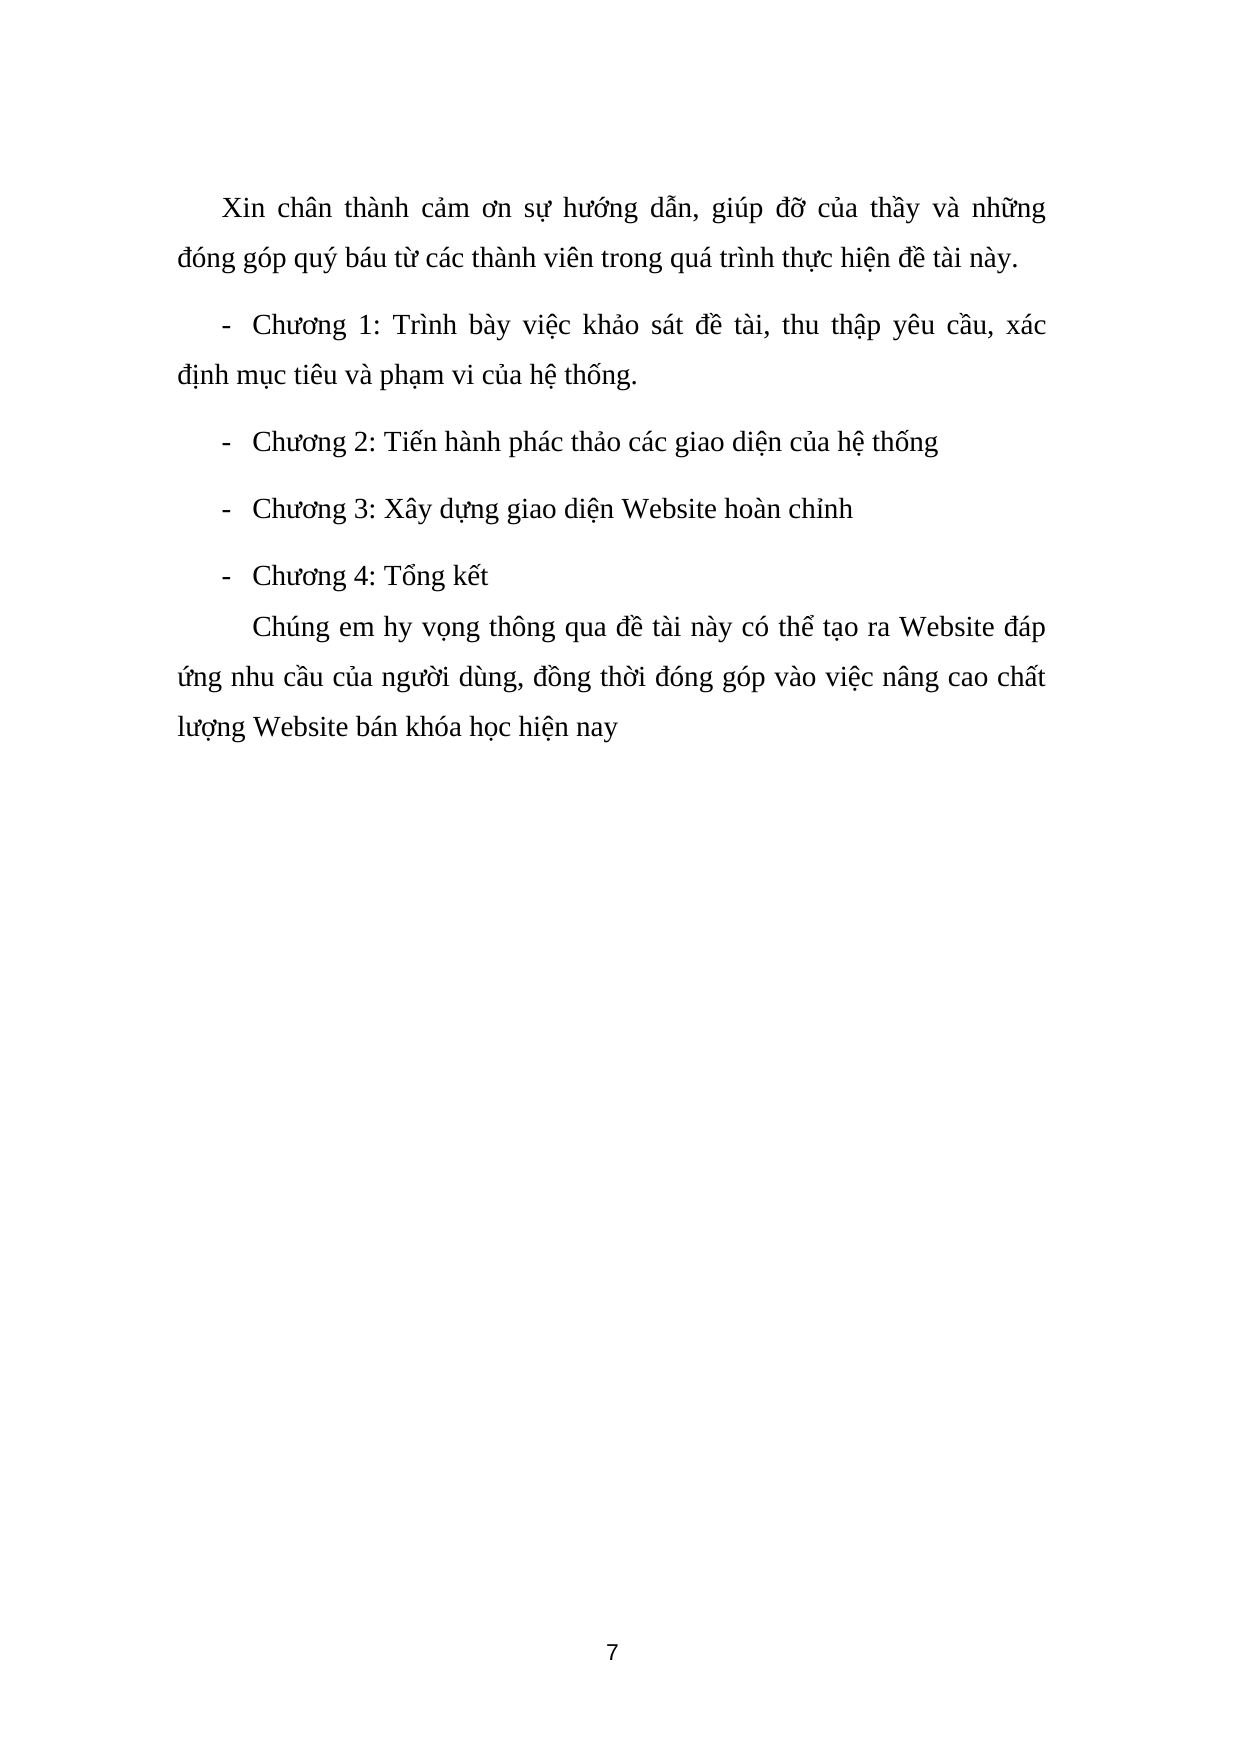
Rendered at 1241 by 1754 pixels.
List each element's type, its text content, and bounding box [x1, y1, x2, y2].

text Xin chân thành cảm ơn sự hướng dẫn, giúp đỡ của thầy và những đóng góp quý báu từ các thành viên trong quá trình thực hiện đề tài này. [177, 190, 1047, 274]
list Chương 1: Trình bày việc khảo sát đề tài, thu thập yêu cầu, xác định mục tiêu và phạm vi của hệ thống. [177, 307, 1047, 391]
list Chương 2: Tiến hành phác thảo các giao diện của hệ thống [177, 424, 1047, 458]
list Chương 4: Tổng kết [177, 558, 1047, 592]
list Chương 3: Xây dựng giao diện Website hoàn chỉnh [177, 491, 1047, 525]
text Chúng em hy vọng thông qua đề tài này có thể tạo ra Website đáp ứng nhu cầu của người dùng, đồng thời đóng góp vào việc nâng cao chất lượng Website bán khóa học hiện nay [177, 609, 1047, 743]
